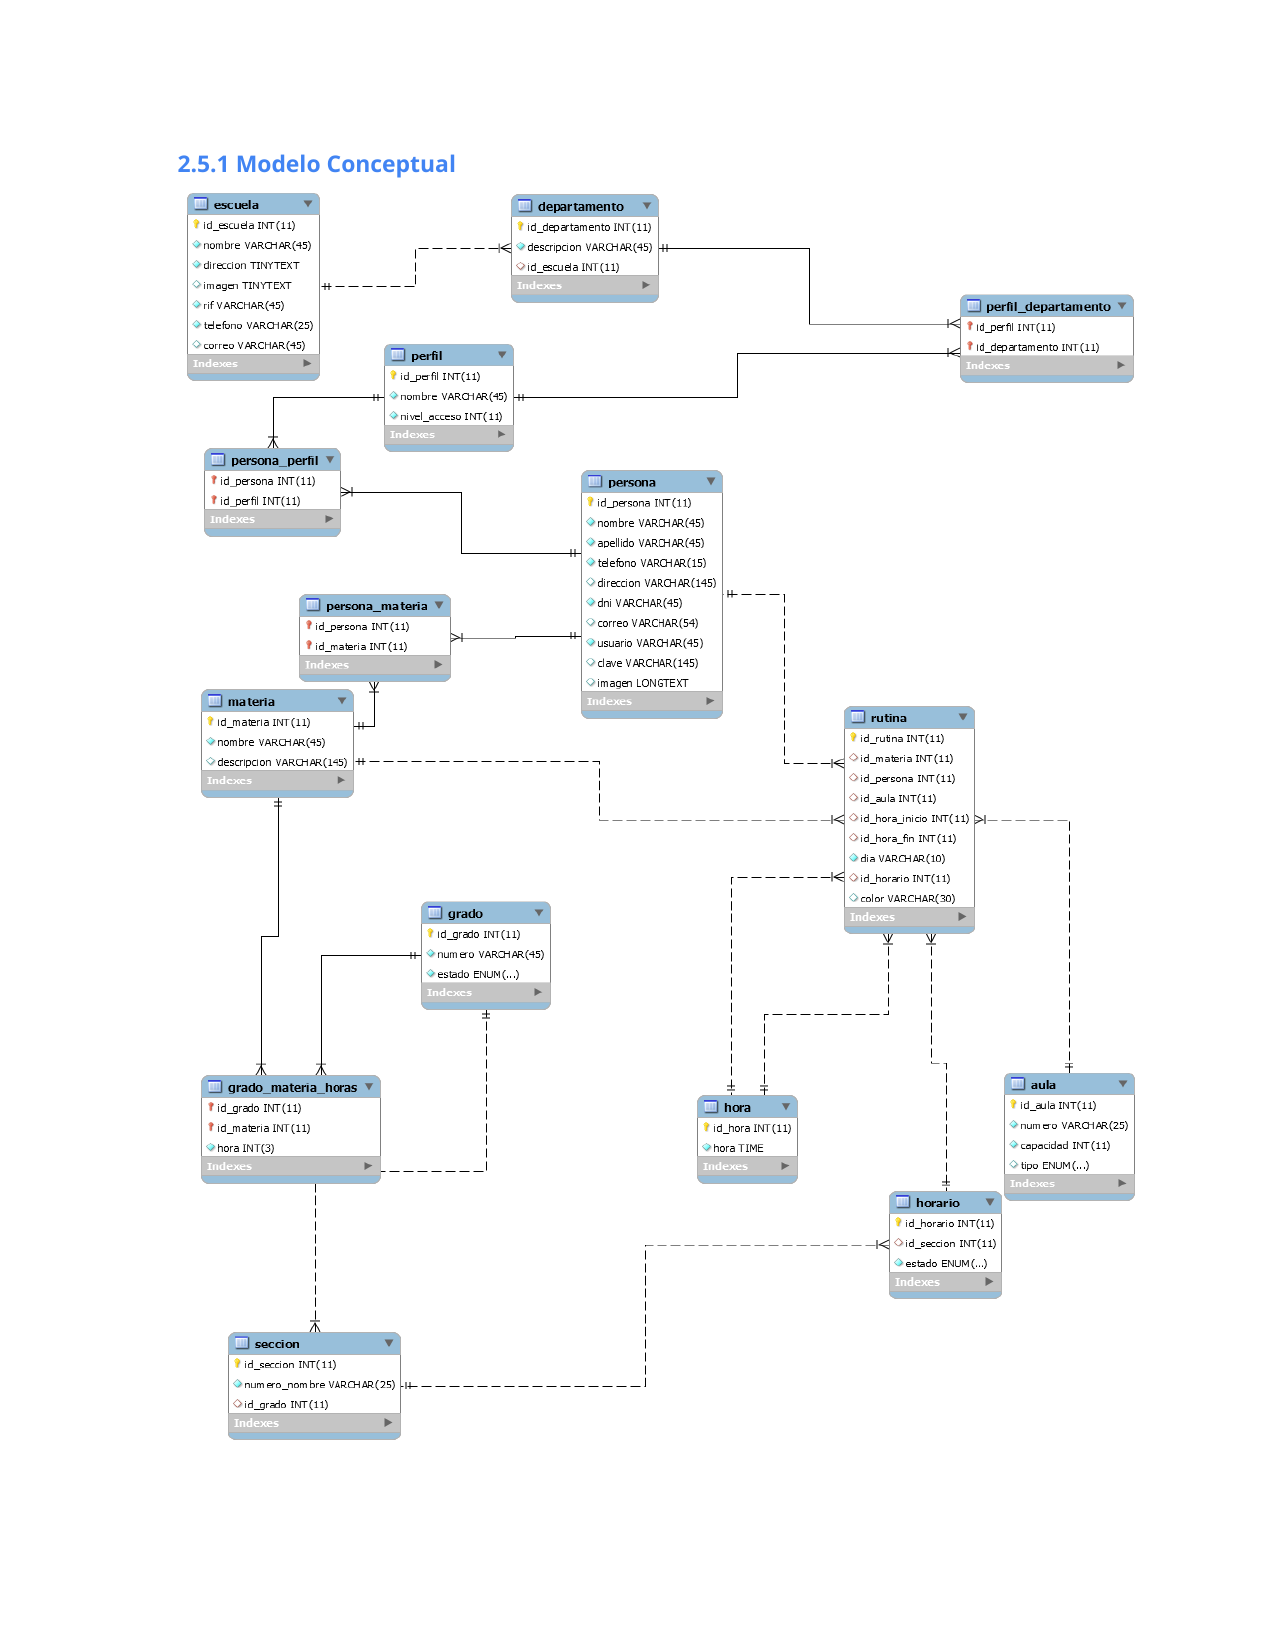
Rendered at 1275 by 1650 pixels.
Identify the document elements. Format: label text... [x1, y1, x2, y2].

subtitle 2.5.1 Modelo Conceptual [177, 148, 1098, 183]
picture [177, 183, 1143, 1448]
